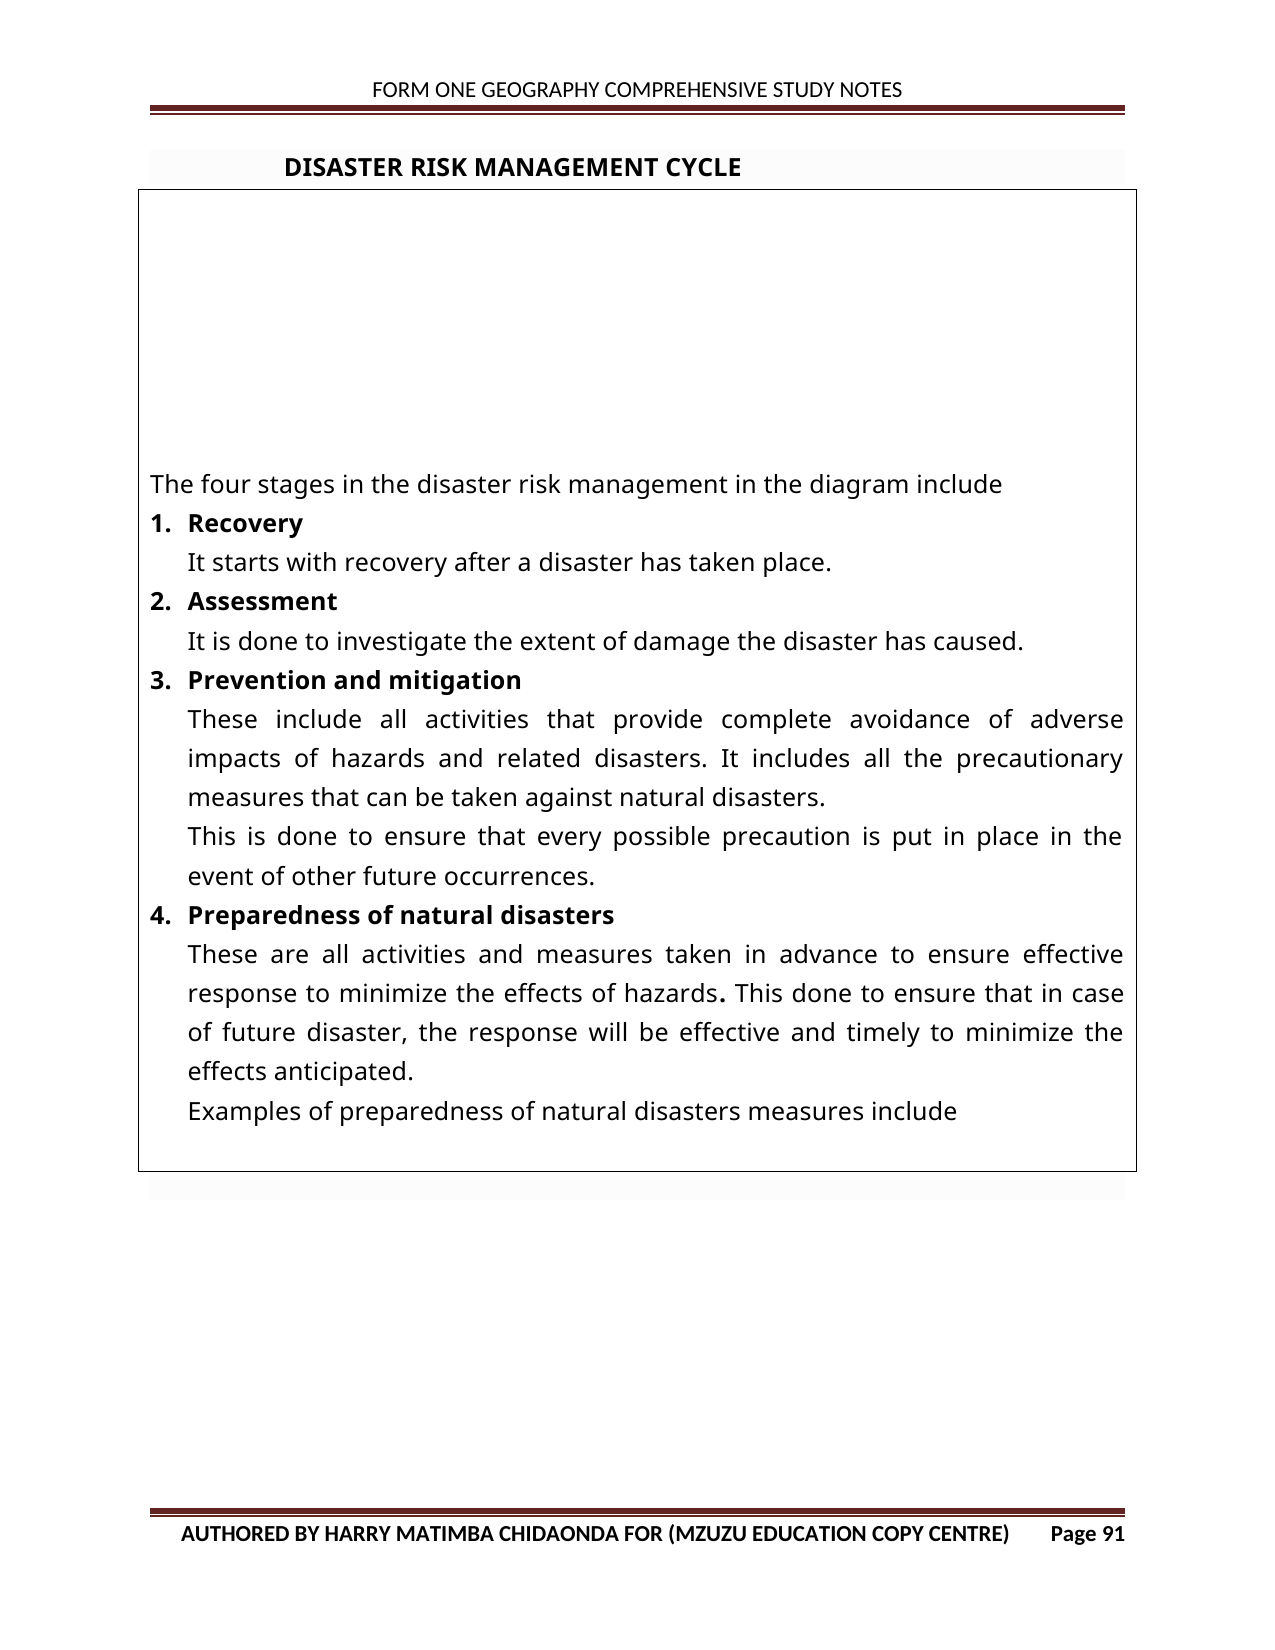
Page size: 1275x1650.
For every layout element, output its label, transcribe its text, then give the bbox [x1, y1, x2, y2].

text DISASTER RISK MANAGEMENT CYCLE [150, 150, 1125, 184]
table_header The four stages in the disaster risk management in the diagram include Recovery It starts with recovery after a disaster has taken place. Assessment It is done to investigate the extent of damage the disaster has caused. Prevention and mitigation These include all activities that provide complete avoidance of adverse impacts of hazards and related disasters. It includes all the precautionary measures that can be taken against natural disasters. This is done to ensure that every possible precaution is put in place in the event of other future occurrences. Preparedness of natural disasters These are all activities and measures taken in advance to ensure effective response to minimize the effects of hazards. This done to ensure that in case of future disaster, the response will be effective and timely to minimize the effects anticipated. Examples of preparedness of natural disasters measures include [139, 190, 1136, 1171]
